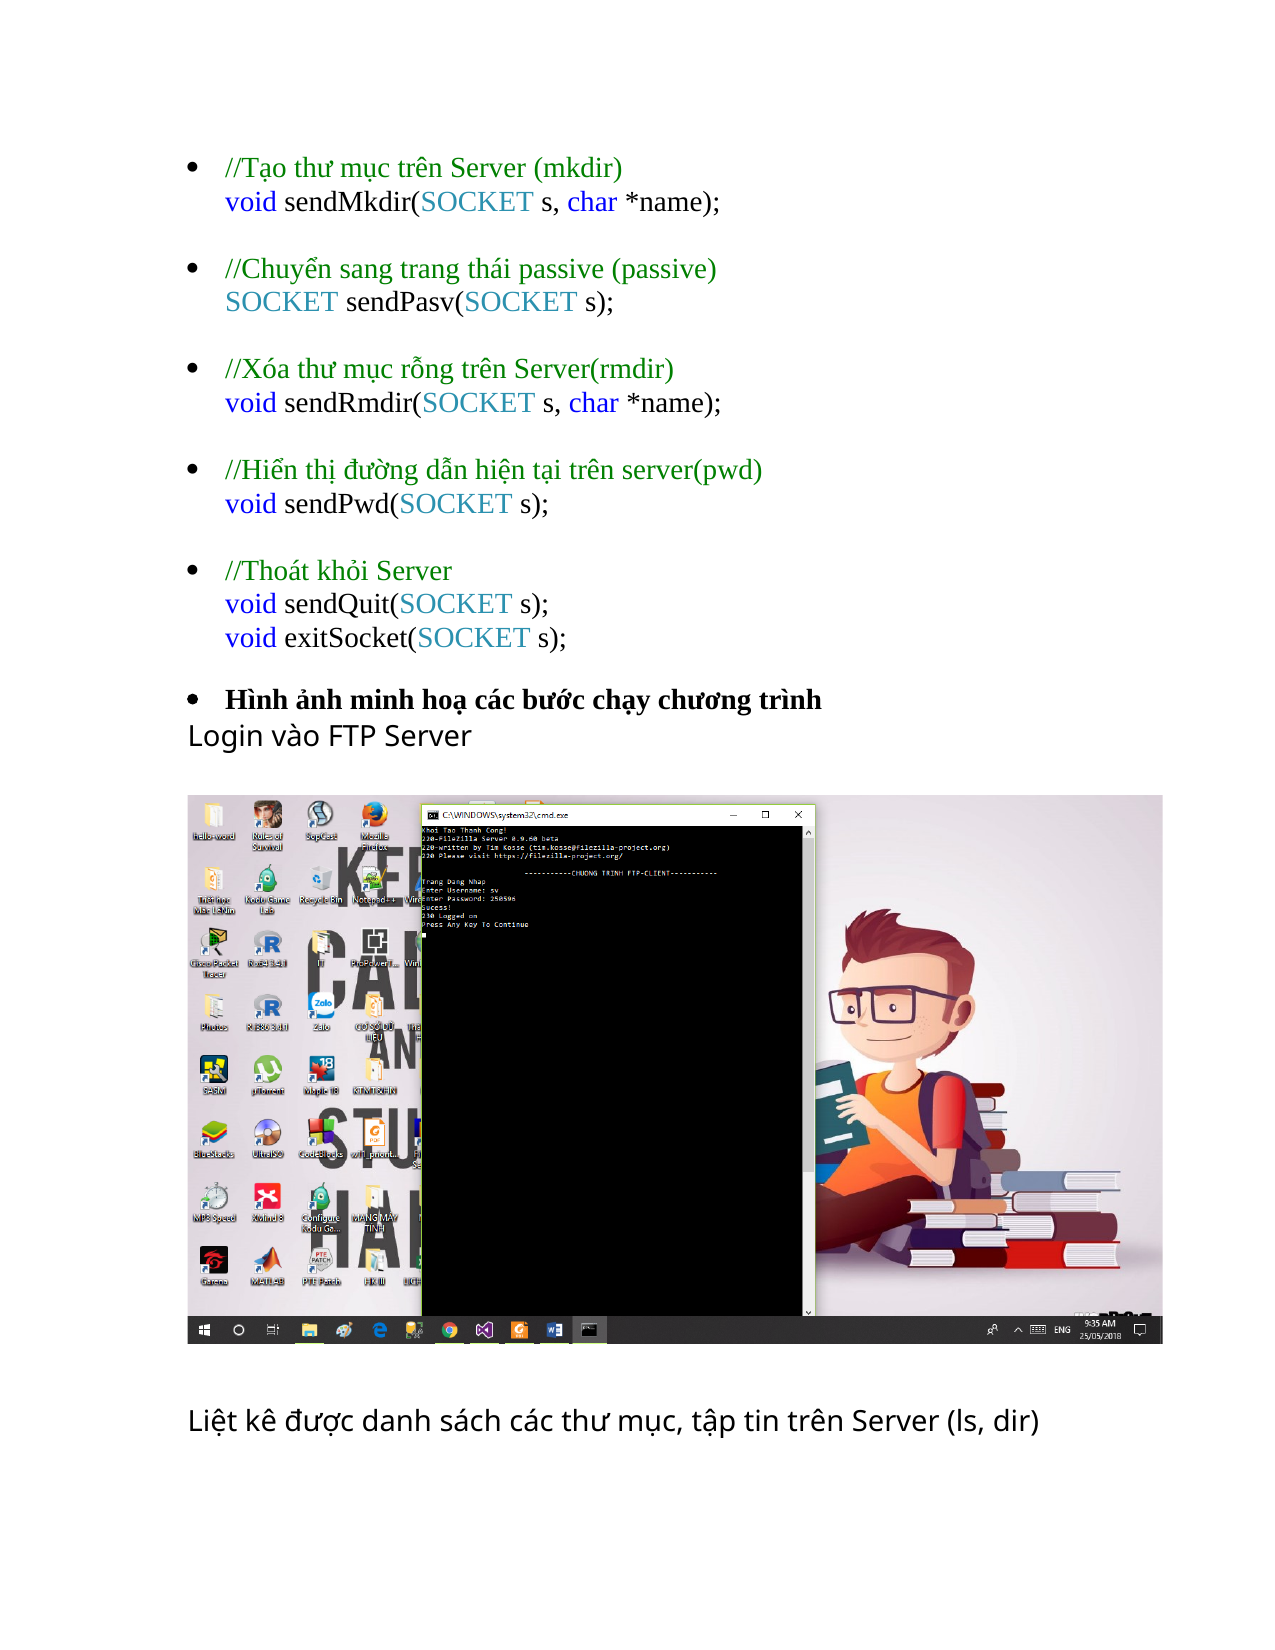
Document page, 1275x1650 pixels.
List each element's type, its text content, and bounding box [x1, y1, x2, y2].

picture [187, 795, 1163, 1344]
list Hình ảnh minh hoạ các bước chạy chương trình [187, 682, 1125, 716]
text Login vào FTP Server [150, 716, 1125, 755]
list //Xóa thư mục rỗng trên Server(rmdir) [187, 351, 1125, 385]
list //Tạo thư mục trên Server (mkdir) [187, 150, 1125, 184]
list void sendRmdir(SOCKET s, char *name); [225, 385, 1125, 419]
list //Thoát khỏi Server [187, 553, 1125, 587]
text Liệt kê được danh sách các thư mục, tập tin trên Server (ls, dir) [150, 1401, 1125, 1440]
list SOCKET sendPasv(SOCKET s); [225, 284, 1125, 318]
list void sendQuit(SOCKET s); [225, 587, 1125, 620]
list //Chuyển sang trang thái passive (passive) [187, 251, 1125, 284]
list void sendMkdir(SOCKET s, char *name); [225, 184, 1125, 217]
list void sendPwd(SOCKET s); [225, 486, 1125, 519]
list void exitSocket(SOCKET s); [225, 620, 1125, 654]
list //Hiển thị đường dẫn hiện tại trên server(pwd) [187, 452, 1125, 486]
